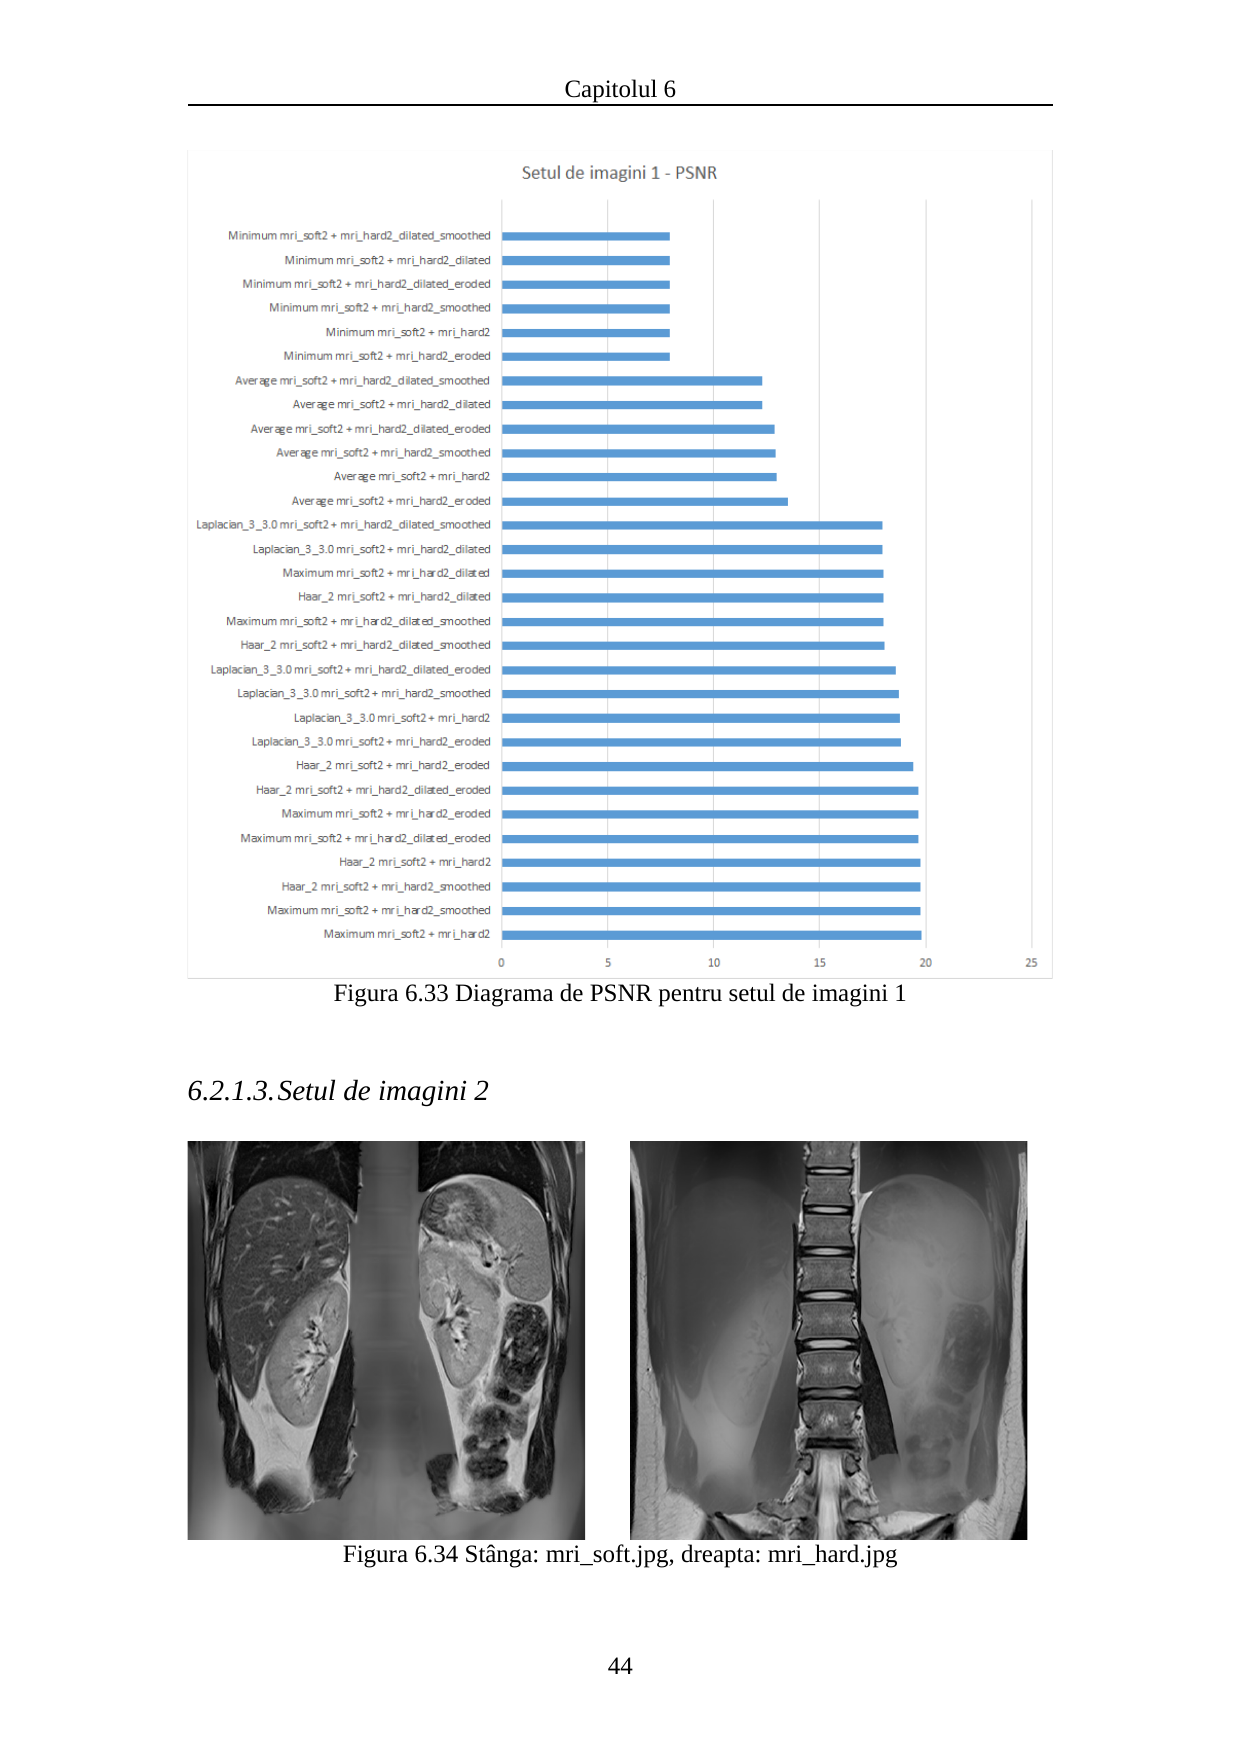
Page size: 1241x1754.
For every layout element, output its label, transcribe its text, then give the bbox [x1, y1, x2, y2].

picture [187, 1141, 586, 1540]
subtitle Setul de imagini 2 [187, 1073, 1053, 1107]
picture [630, 1141, 1028, 1540]
picture [187, 150, 1053, 979]
